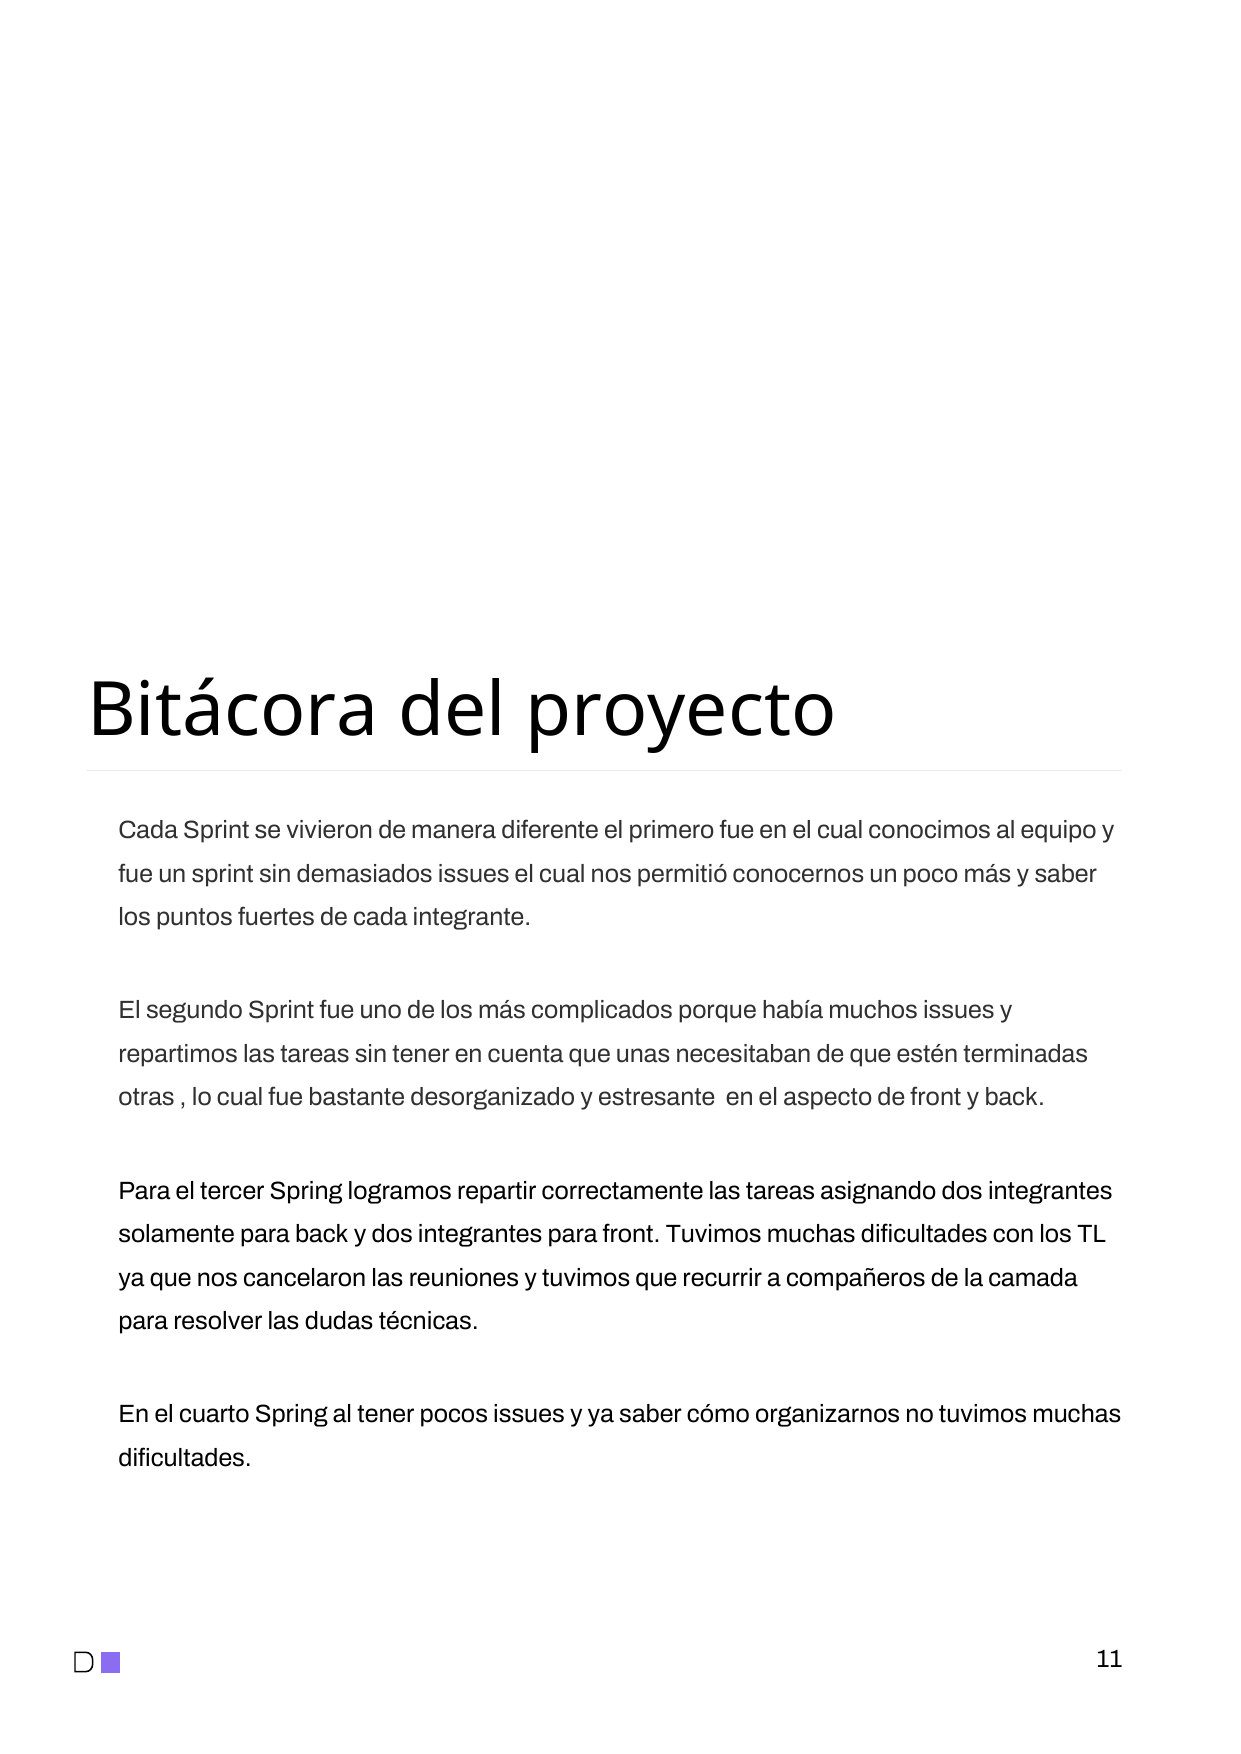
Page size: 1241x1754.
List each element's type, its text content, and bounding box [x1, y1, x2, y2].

text El segundo Sprint fue uno de los más complicados porque había muchos issues y repartimos las tareas sin tener en cuenta que unas necesitaban de que estén terminadas otras , lo cual fue bastante desorganizado y estresante en el aspecto de front y back. [118, 997, 1122, 1111]
text En el cuarto Spring al tener pocos issues y ya saber cómo organizarnos no tuvimos muchas dificultades. [118, 1401, 1122, 1472]
text Cada Sprint se vivieron de manera diferente el primero fue en el cual conocimos al equipo y fue un sprint sin demasiados issues el cual nos permitió conocernos un poco más y saber los puntos fuertes de cada integrante. [118, 817, 1122, 931]
text Para el tercer Spring logramos repartir correctamente las tareas asignando dos integrantes solamente para back y dos integrantes para front. Tuvimos muchas dificultades con los TL ya que nos cancelaron las reuniones y tuvimos que recurrir a compañeros de la camada para resolver las dudas técnicas. [118, 1177, 1122, 1335]
subtitle Bitácora del proyecto [87, 655, 1122, 770]
